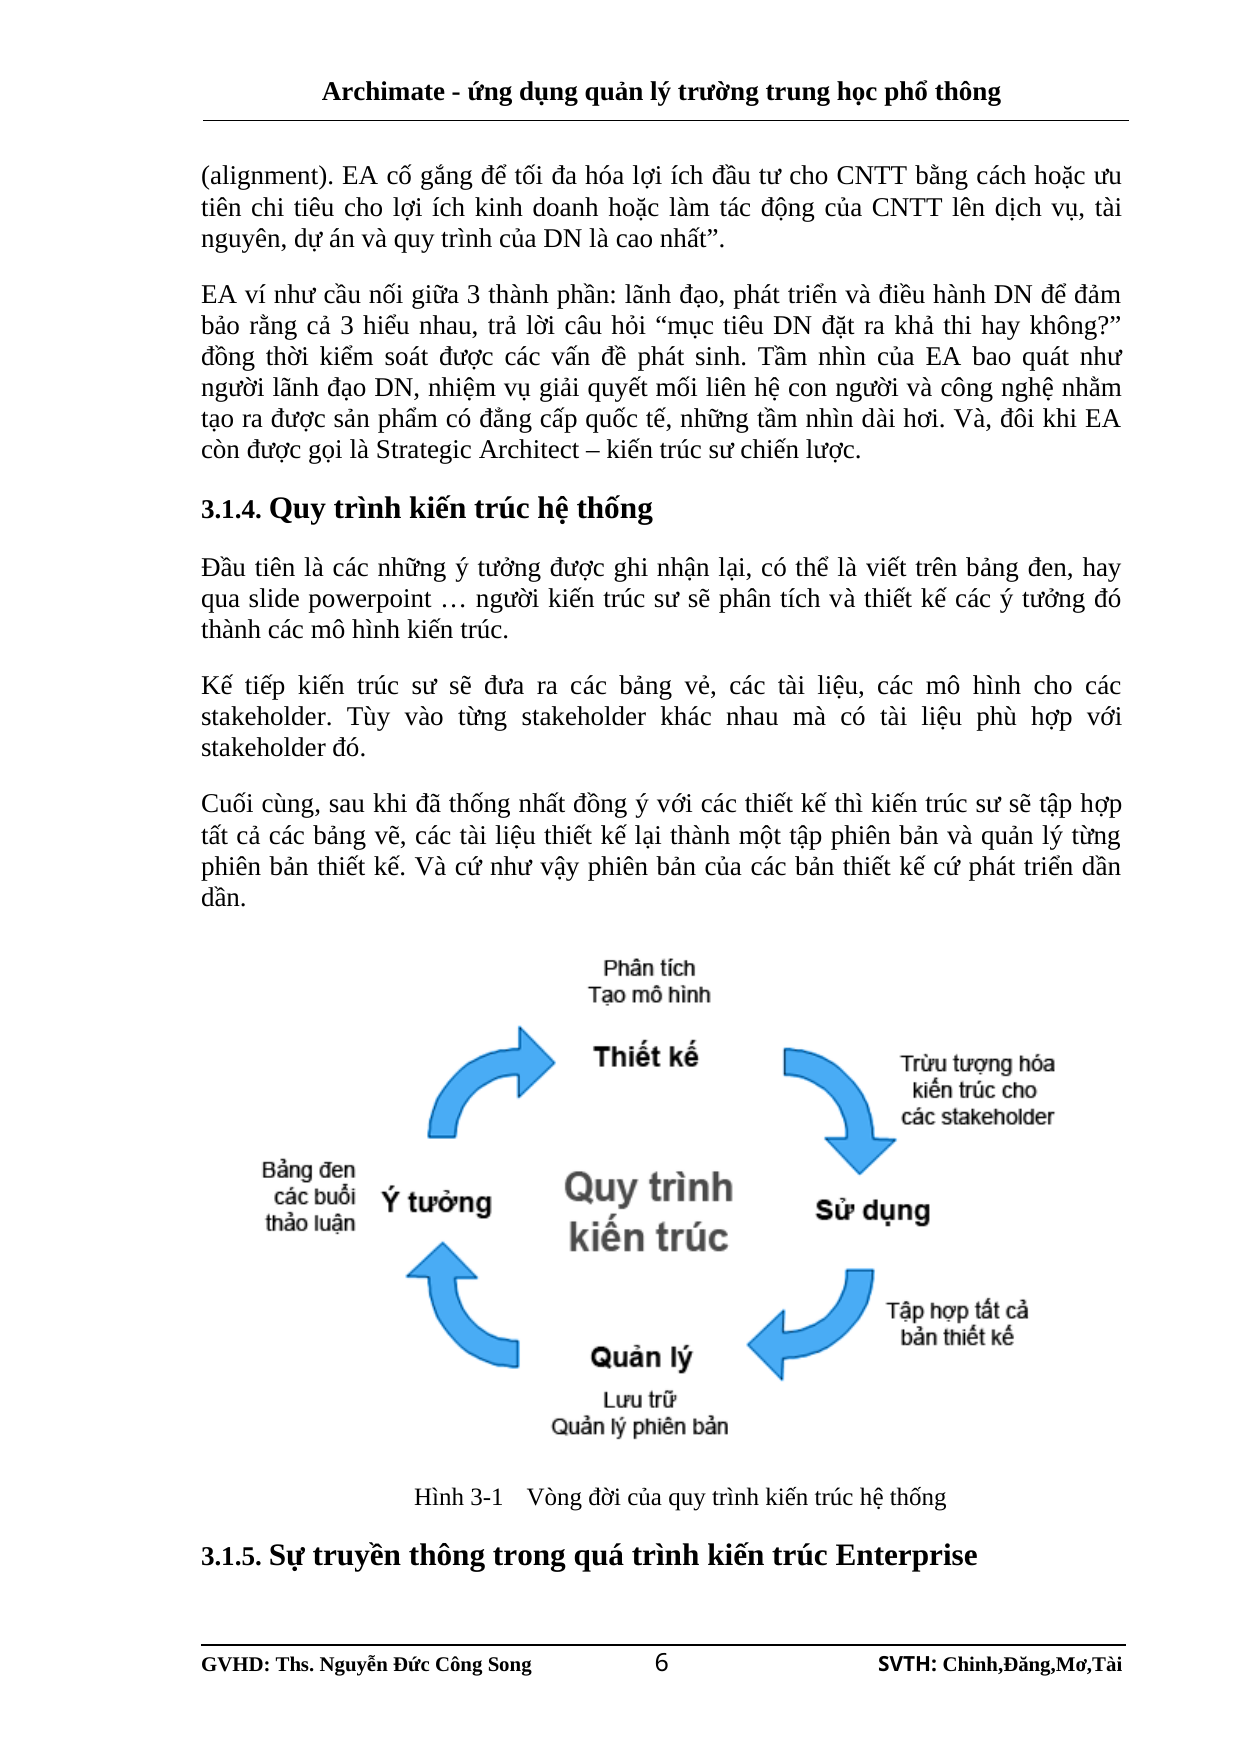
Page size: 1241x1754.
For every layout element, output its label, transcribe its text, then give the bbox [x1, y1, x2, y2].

picture [248, 937, 1075, 1458]
text Đầu tiên là các những ý tưởng được ghi nhận lại, có thể là viết trên bảng đen, hay qua slide powerpoint … người kiến trúc sư sẽ phân tích và thiết kế các ý tưởng đó thành các mô hình kiến trúc. [201, 551, 1122, 644]
text Cuối cùng, sau khi đã thống nhất đồng ý với các thiết kế thì kiến trúc sư sẽ tập hợp tất cả các bảng vẽ, các tài liệu thiết kế lại thành một tập phiên bản và quản lý từng phiên bản thiết kế. Và cứ như vậy phiên bản của các bản thiết kế cứ phát triển dần dần. [201, 788, 1122, 912]
text Kế tiếp kiến trúc sư sẽ đưa ra các bảng vẻ, các tài liệu, các mô hình cho các stakeholder. Tùy vào từng stakeholder khác nhau mà có tài liệu phù hợp với stakeholder đó. [201, 669, 1122, 763]
list Quy trình kiến trúc hệ thống [201, 490, 1122, 526]
list Sự truyền thông trong quá trình kiến trúc Enterprise [201, 1536, 1122, 1572]
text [201, 159, 1122, 253]
text Vòng đời của quy trình kiến trúc hệ thống [238, 1482, 1122, 1511]
text EA ví như cầu nối giữa 3 thành phần: lãnh đạo, phát triển và điều hành DN để đảm bảo rằng cả 3 hiểu nhau, trả lời câu hỏi “mục tiêu DN đặt ra khả thi hay không?” đồng thời kiểm soát được các vấn đề phát sinh. Tầm nhìn của EA bao quát như người lãnh đạo DN, nhiệm vụ giải quyết mối liên hệ con người và công nghệ nhằm tạo ra được sản phẩm có đẳng cấp quốc tế, những tầm nhìn dài hơi. Và, đôi khi EA còn được gọi là Strategic Architect – kiến trúc sư chiến lược. [201, 278, 1122, 465]
